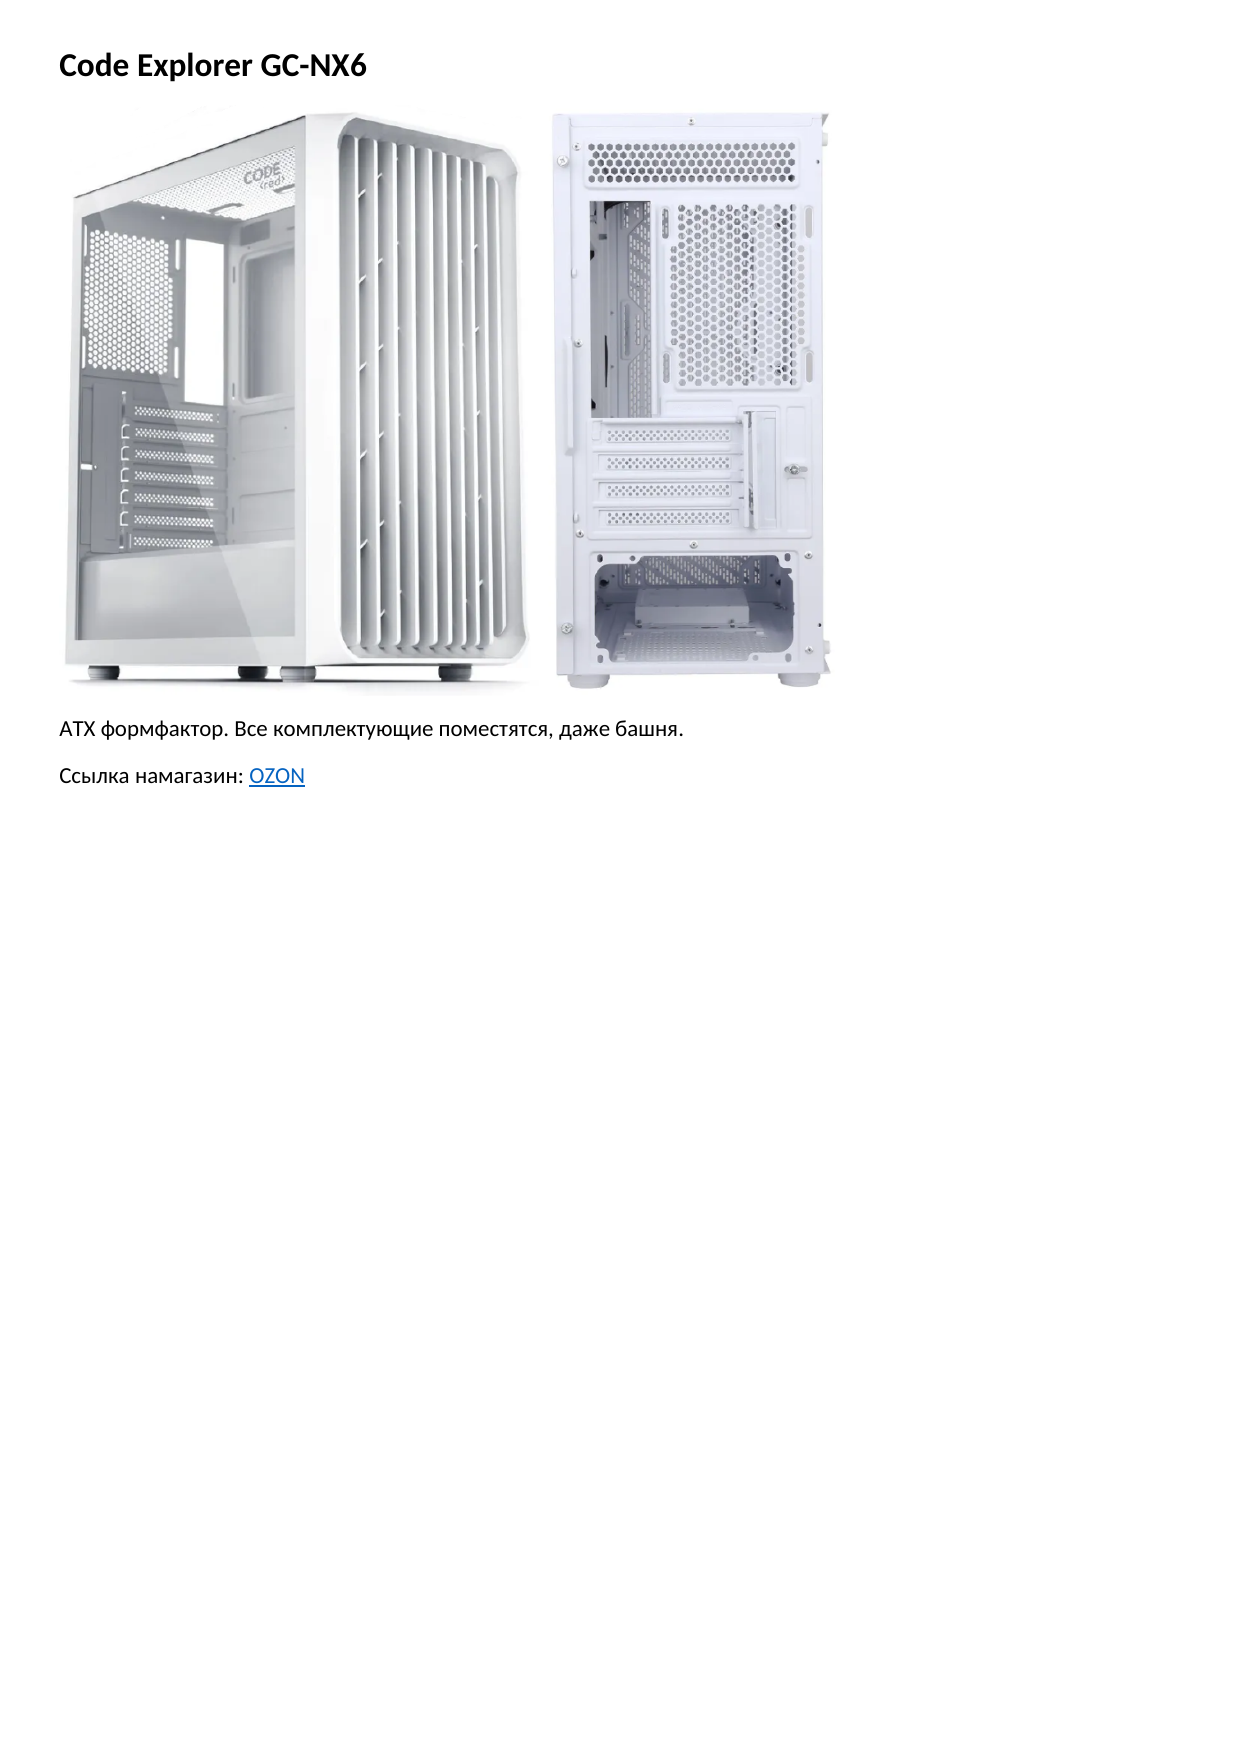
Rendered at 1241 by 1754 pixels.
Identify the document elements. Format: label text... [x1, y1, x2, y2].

text Code Explorer GC-NX6 [59, 44, 1152, 85]
text ATX формфактор. Все комплектующие поместятся, даже башня. [59, 714, 1152, 742]
picture [543, 105, 841, 696]
picture [59, 105, 539, 696]
text Ссылка намагазин: OZON [59, 761, 1152, 789]
